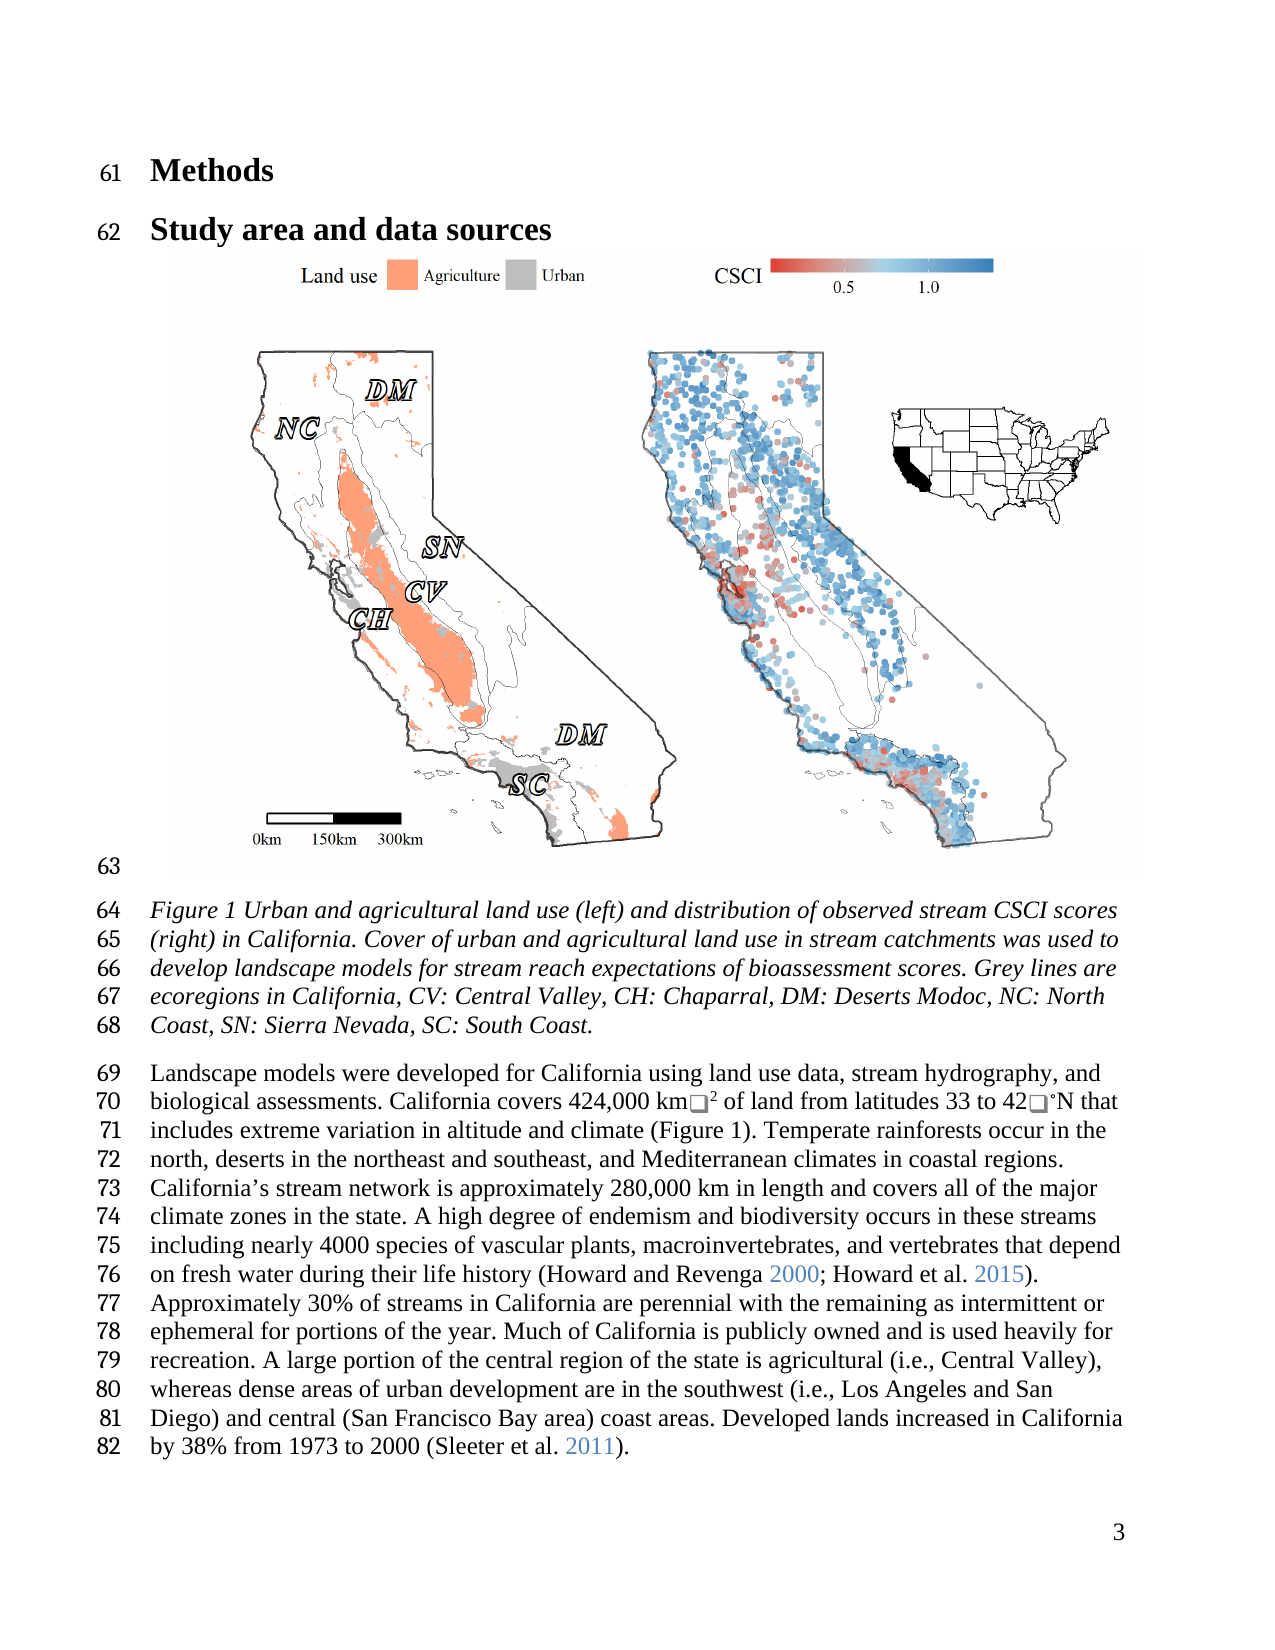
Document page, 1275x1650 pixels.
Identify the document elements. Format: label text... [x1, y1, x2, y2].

subtitle Study area and data sources [150, 209, 1125, 247]
text Landscape models were developed for California using land use data, stream hydrography, and biological assessments. California covers 424,000 km of land from latitudes 33 to 42N that includes extreme variation in altitude and climate (Figure 1). Temperate rainforests occur in the north, deserts in the northeast and southeast, and Mediterranean climates in coastal regions. California’s stream network is approximately 280,000 km in length and covers all of the major climate zones in the state. A high degree of endemism and biodiversity occurs in these streams including nearly 4000 species of vascular plants, macroinvertebrates, and vertebrates that depend on fresh water during their life history (Howard and Revenga 2000; Howard et al. 2015). Approximately 30% of streams in California are perennial with the remaining as intermittent or ephemeral for portions of the year. Much of California is publicly owned and is used heavily for recreation. A large portion of the central region of the state is agricultural (i.e., Central Valley), whereas dense areas of urban development are in the southwest (i.e., Los Angeles and San Diego) and central (San Francisco Bay area) coast areas. Developed lands increased in California by 38% from 1973 to 2000 (Sleeter et al. 2011). [150, 1058, 1125, 1460]
subtitle Methods [150, 150, 1125, 188]
text Figure 1 Urban and agricultural land use (left) and distribution of observed stream CSCI scores (right) in California. Cover of urban and agricultural land use in stream catchments was used to develop landscape models for stream reach expectations of bioassessment scores. Grey lines are ecoregions in California, CV: Central Valley, CH: Chaparral, DM: Deserts Modoc, NC: North Coast, SN: Sierra Nevada, SC: South Coast. [150, 895, 1125, 1039]
picture [168, 247, 1144, 875]
